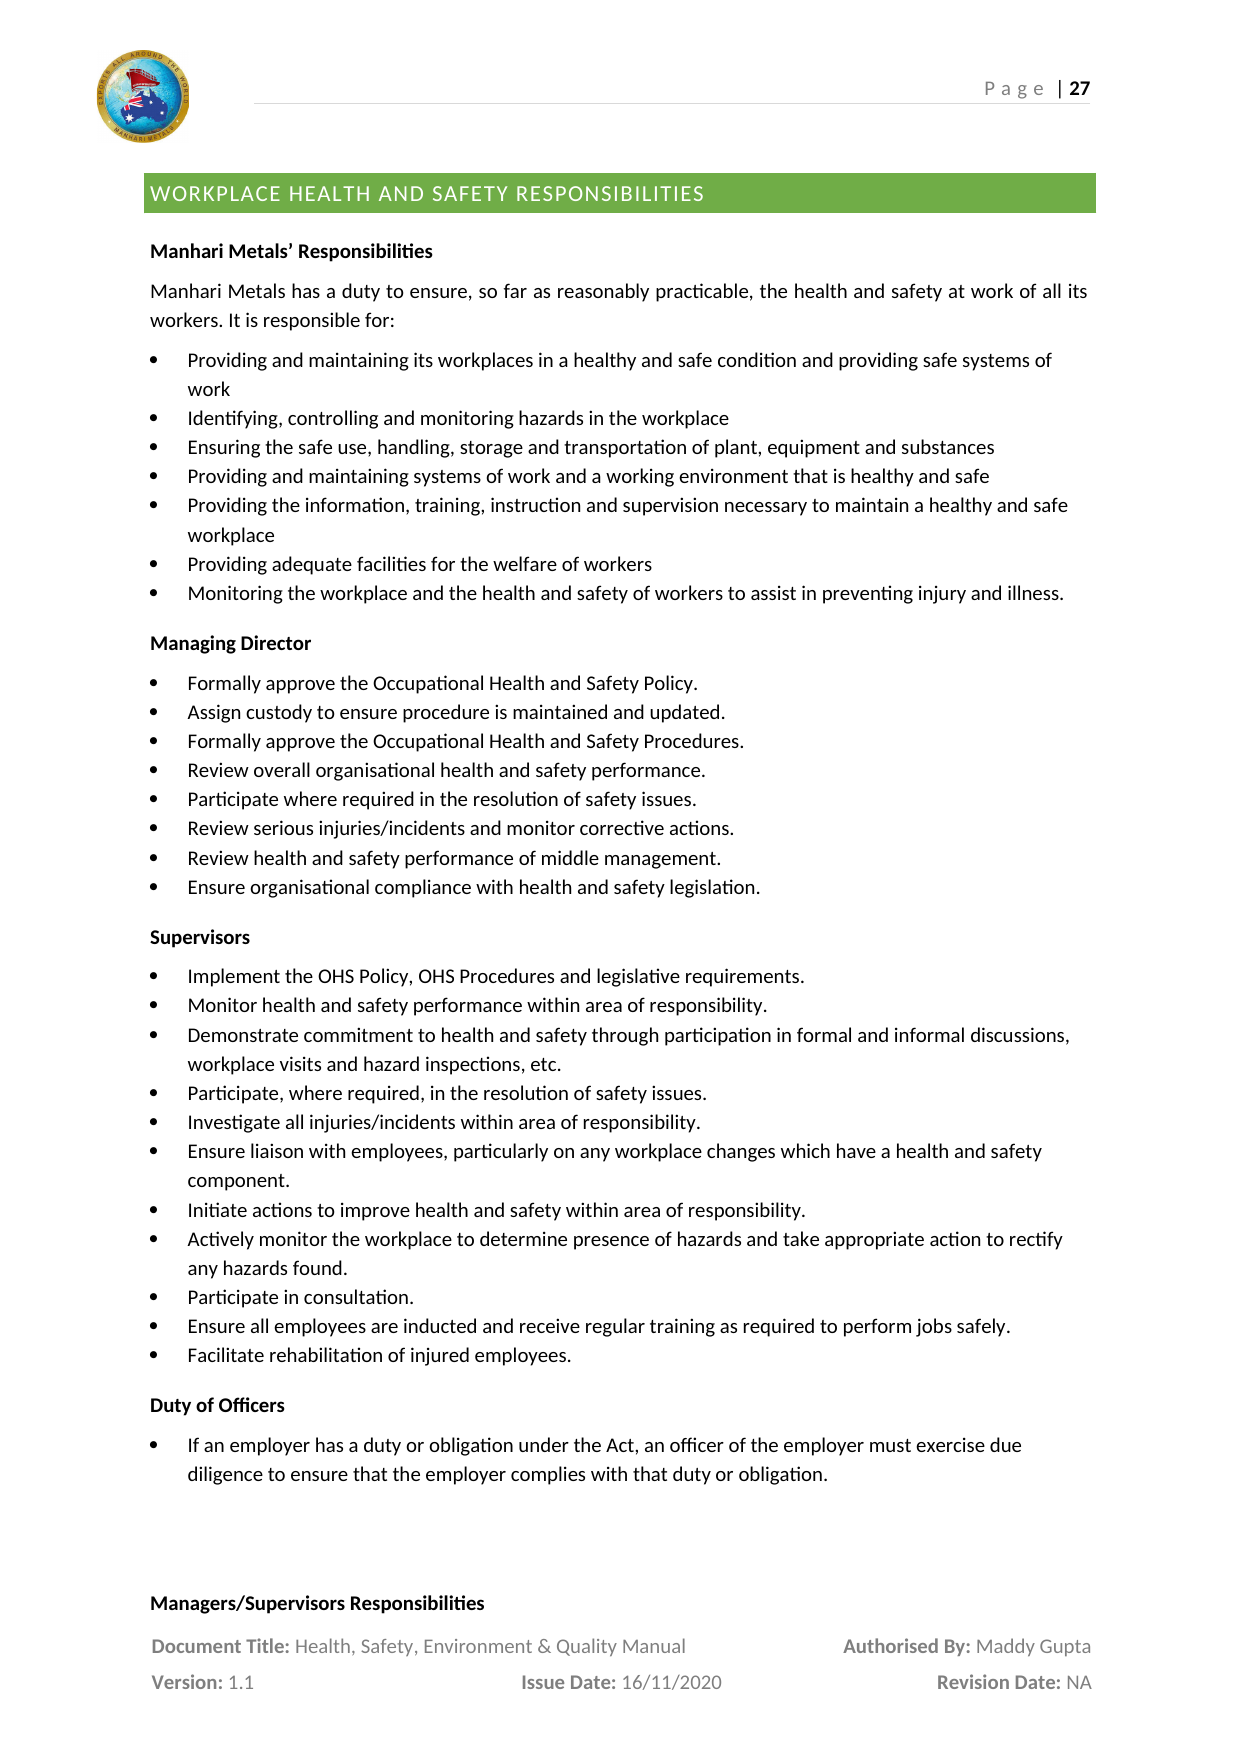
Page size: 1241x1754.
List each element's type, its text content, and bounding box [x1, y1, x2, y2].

text Supervisors [150, 924, 1090, 949]
list Demonstrate commitment to health and safety through participation in formal and informal discussions, workplace visits and hazard inspections, etc. [150, 1022, 1090, 1076]
list Investigate all injuries/incidents within area of responsibility. [150, 1109, 1090, 1135]
list Formally approve the Occupational Health and Safety Procedures. [150, 728, 1090, 753]
list Ensure liaison with employees, particularly on any workplace changes which have a health and safety component. [150, 1138, 1090, 1193]
list Ensure all employees are inducted and receive regular training as required to perform jobs safely. [150, 1313, 1090, 1339]
list Initiate actions to improve health and safety within area of responsibility. [150, 1197, 1090, 1222]
text Manhari Metals’ Responsibilities [150, 238, 1090, 264]
list Review overall organisational health and safety performance. [150, 757, 1090, 783]
list Facilitate rehabilitation of injured employees. [150, 1343, 1090, 1368]
list Providing and maintaining systems of work and a working environment that is healthy and safe [150, 463, 1090, 489]
text Managers/Supervisors Responsibilities [150, 1591, 1090, 1616]
list Participate in consultation. [150, 1284, 1090, 1310]
list Providing adequate facilities for the welfare of workers [150, 551, 1090, 576]
list Monitoring the workplace and the health and safety of workers to assist in preventing injury and illness. [150, 580, 1090, 606]
text Duty of Officers [150, 1393, 1090, 1418]
list Implement the OHS Policy, OHS Procedures and legislative requirements. [150, 963, 1090, 989]
subtitle WORKPLACE HEALTH AND SAFETY RESPONSIBILITIES [150, 179, 1090, 207]
list Providing the information, training, instruction and supervision necessary to maintain a healthy and safe workplace [150, 493, 1090, 547]
list Providing and maintaining its workplaces in a healthy and safe condition and providing safe systems of work [150, 347, 1090, 401]
list Formally approve the Occupational Health and Safety Policy. [150, 670, 1090, 695]
list Ensure organisational compliance with health and safety legislation. [150, 874, 1090, 899]
list Participate, where required, in the resolution of safety issues. [150, 1080, 1090, 1106]
list Ensuring the safe use, handling, storage and transportation of plant, equipment and substances [150, 434, 1090, 460]
list Participate where required in the resolution of safety issues. [150, 786, 1090, 812]
list Review health and safety performance of middle management. [150, 845, 1090, 870]
list Review serious injuries/incidents and monitor corrective actions. [150, 816, 1090, 841]
list Assign custody to ensure procedure is maintained and updated. [150, 699, 1090, 724]
list Actively monitor the workplace to determine presence of hazards and take appropriate action to rectify any hazards found. [150, 1226, 1090, 1281]
list Identifying, controlling and monitoring hazards in the workplace [150, 405, 1090, 431]
list Monitor health and safety performance within area of responsibility. [150, 993, 1090, 1018]
text Managing Director [150, 630, 1090, 656]
text Manhari Metals has a duty to ensure, so far as reasonably practicable, the health and safety at work of all its workers. It is responsible for: [150, 278, 1090, 333]
list If an employer has a duty or obligation under the Act, an officer of the employer must exercise due diligence to ensure that the employer complies with that duty or obligation. [150, 1432, 1090, 1487]
